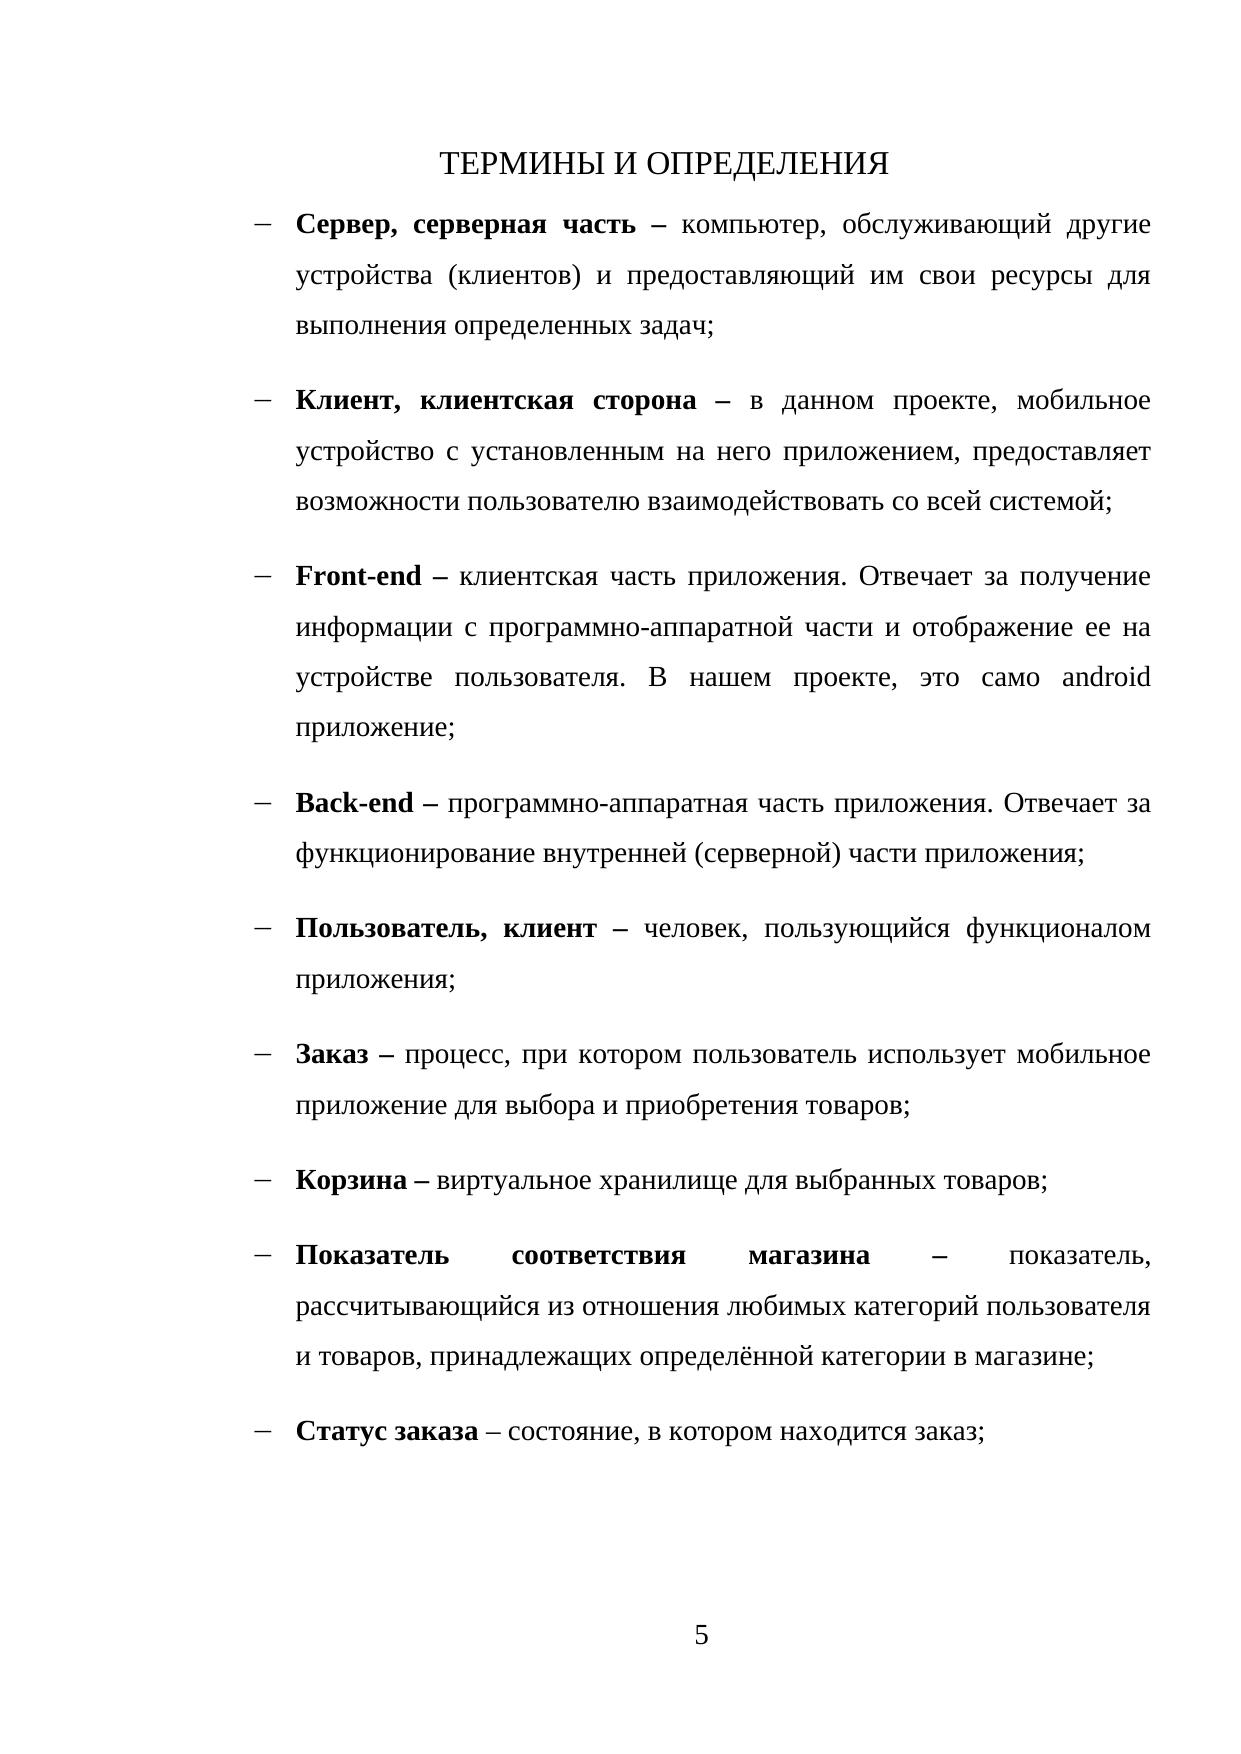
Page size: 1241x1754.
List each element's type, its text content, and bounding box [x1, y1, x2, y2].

text Корзина – виртуальное хранилище для выбранных товаров; [251, 1162, 1152, 1196]
text Back-end – программно-аппаратная часть приложения. Отвечает за функционирование внутренней (серверной) части приложения; [251, 785, 1152, 869]
text Показатель соответствия магазина – показатель, рассчитывающийся из отношения любимых категорий пользователя и товаров, принадлежащих определённой категории в магазине; [251, 1237, 1152, 1372]
text Пользователь, клиент – человек, пользующийся функционалом приложения; [251, 911, 1152, 994]
text Сервер, серверная часть – компьютер, обслуживающий другие устройства (клиентов) и предоставляющий им свои ресурсы для выполнения определенных задач; [251, 206, 1152, 341]
text Заказ – процесс, при котором пользователь использует мобильное приложение для выбора и приобретения товаров; [251, 1036, 1152, 1120]
text Термины и определения [177, 143, 1152, 181]
text Front-end – клиентская часть приложения. Отвечает за получение информации с программно-аппаратной части и отображение ее на устройстве пользователя. В нашем проекте, это само android приложение; [251, 558, 1152, 743]
text Клиент, клиентская сторона – в данном проекте, мобильное устройство с установленным на него приложением, предоставляет возможности пользователю взаимодействовать со всей системой; [251, 382, 1152, 517]
text Статус заказа – состояние, в котором находится заказ; [251, 1413, 1152, 1447]
